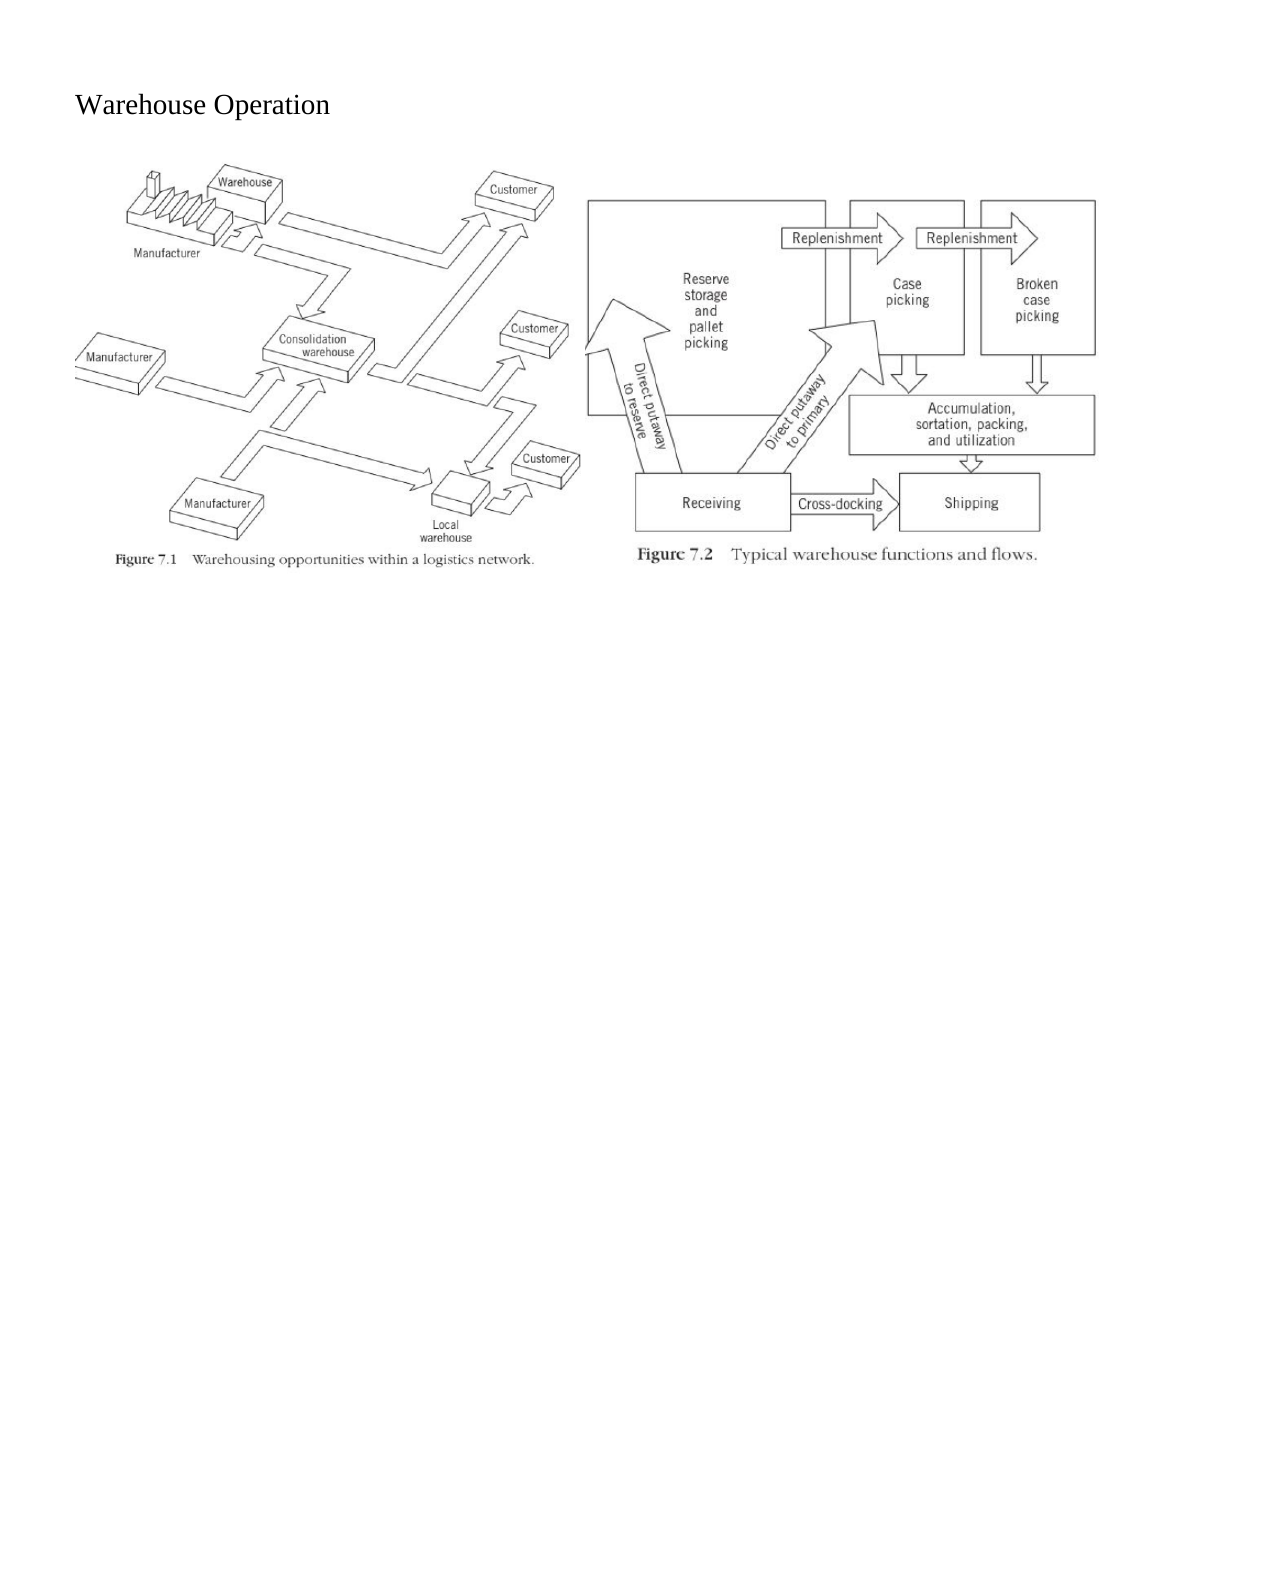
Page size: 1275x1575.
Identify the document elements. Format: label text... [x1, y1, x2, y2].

text Warehouse Operation [75, 87, 1200, 121]
picture [75, 143, 1099, 574]
